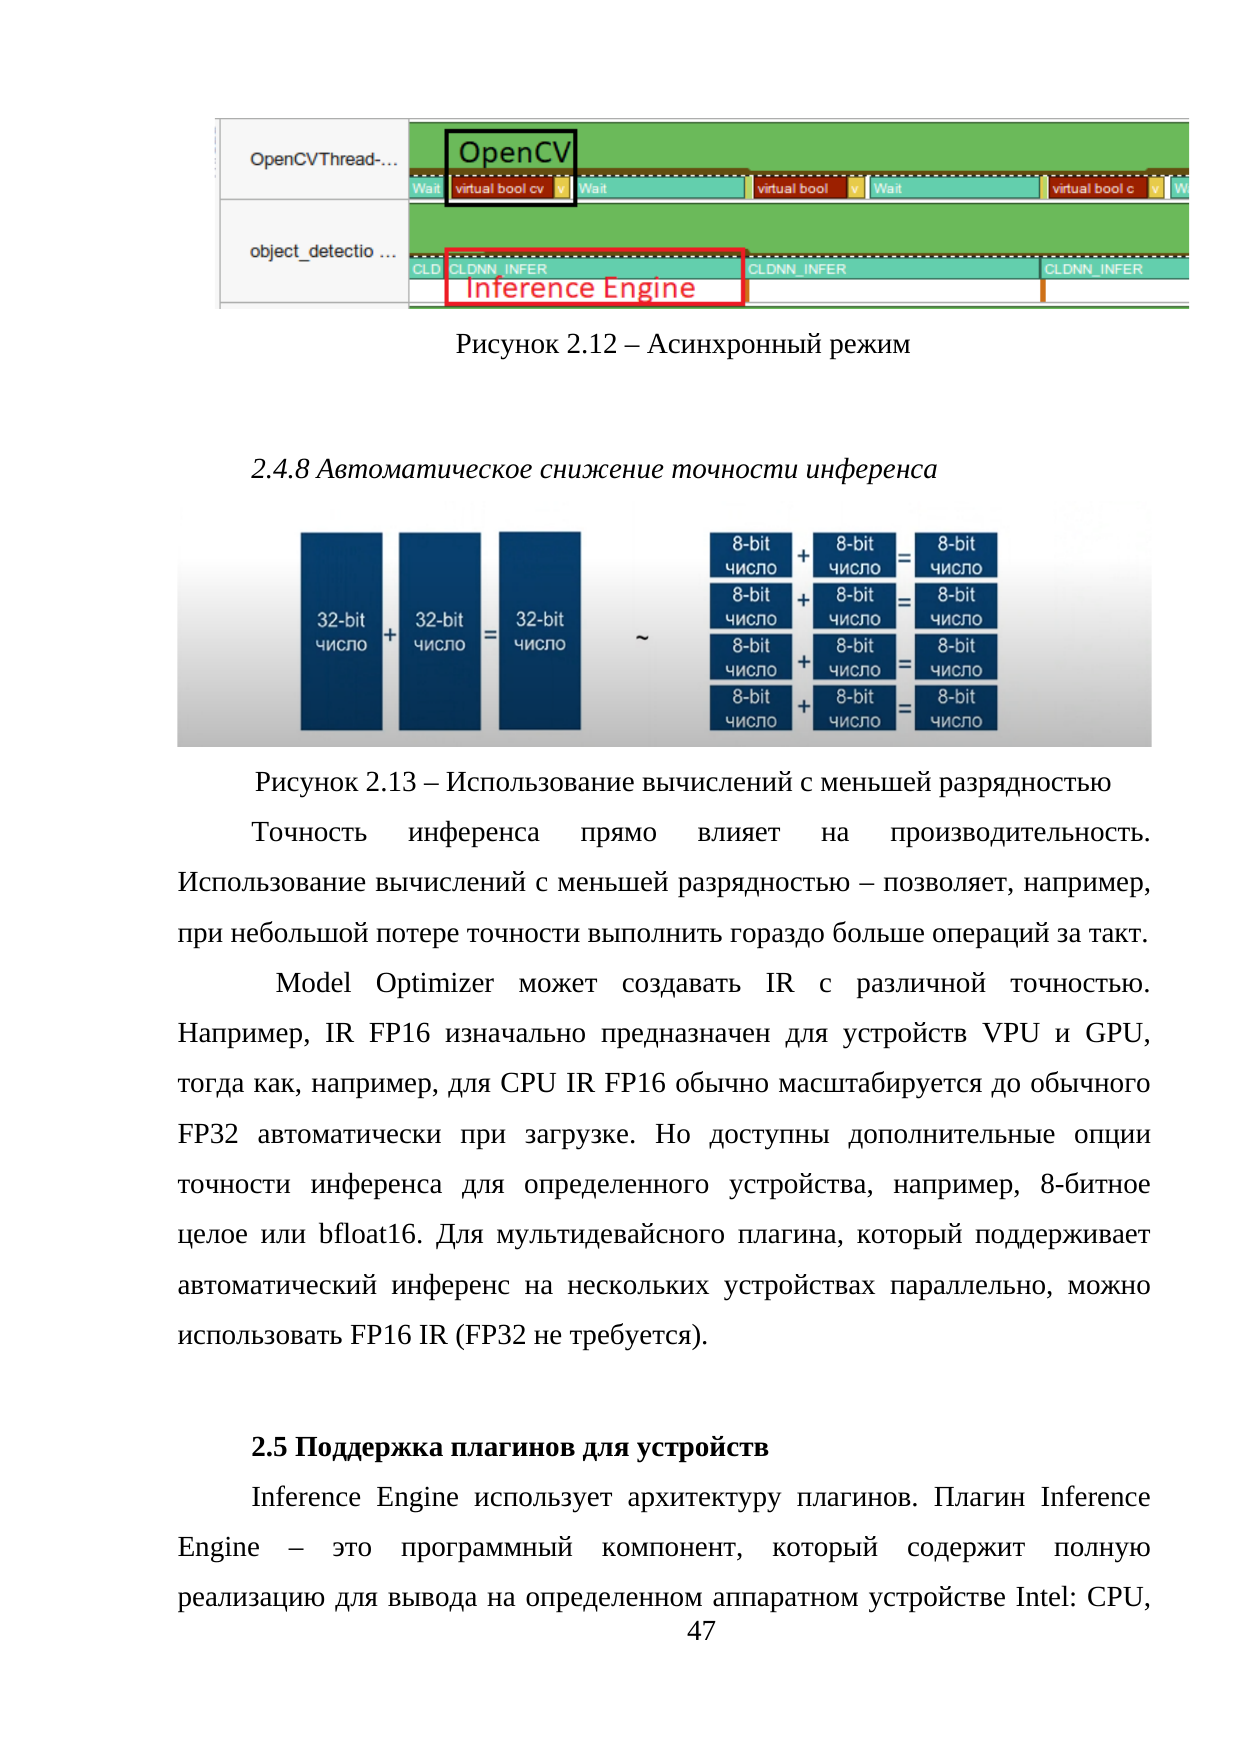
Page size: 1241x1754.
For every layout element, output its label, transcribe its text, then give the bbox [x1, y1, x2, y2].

text Model Optimizer может создавать IR с различной точностью. Например, IR FP16 изначально предназначен для устройств VPU и GPU, тогда как, например, для CPU IR FP16 обычно масштабируется до обычного FP32 автоматически при загрузке. Но доступны дополнительные опции точности инференса для определенного устройства, например, 8-битное целое или bfloat16. Для мультидевайсного плагина, который поддерживает автоматический инференс на нескольких устройствах параллельно, можно использовать FP16 IR (FP32 не требуется). [177, 965, 1152, 1351]
text Рисунок 2.13 – Использование вычислений с меньшей разрядностью [215, 764, 1152, 797]
picture [214, 118, 1190, 309]
text Точность инференса прямо влияет на производительность. Использование вычислений с меньшей разрядностью – позволяет, например, при небольшой потере точности выполнить гораздо больше операций за такт. [177, 814, 1152, 948]
subtitle 2.5 Поддержка плагинов для устройств [177, 1429, 1152, 1462]
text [177, 1479, 1152, 1613]
picture [177, 501, 1152, 747]
text Рисунок 2.12 – Асинхронный режим [215, 326, 1152, 359]
subtitle 2.4.8 Автоматическое снижение точности инференса [177, 451, 1152, 485]
